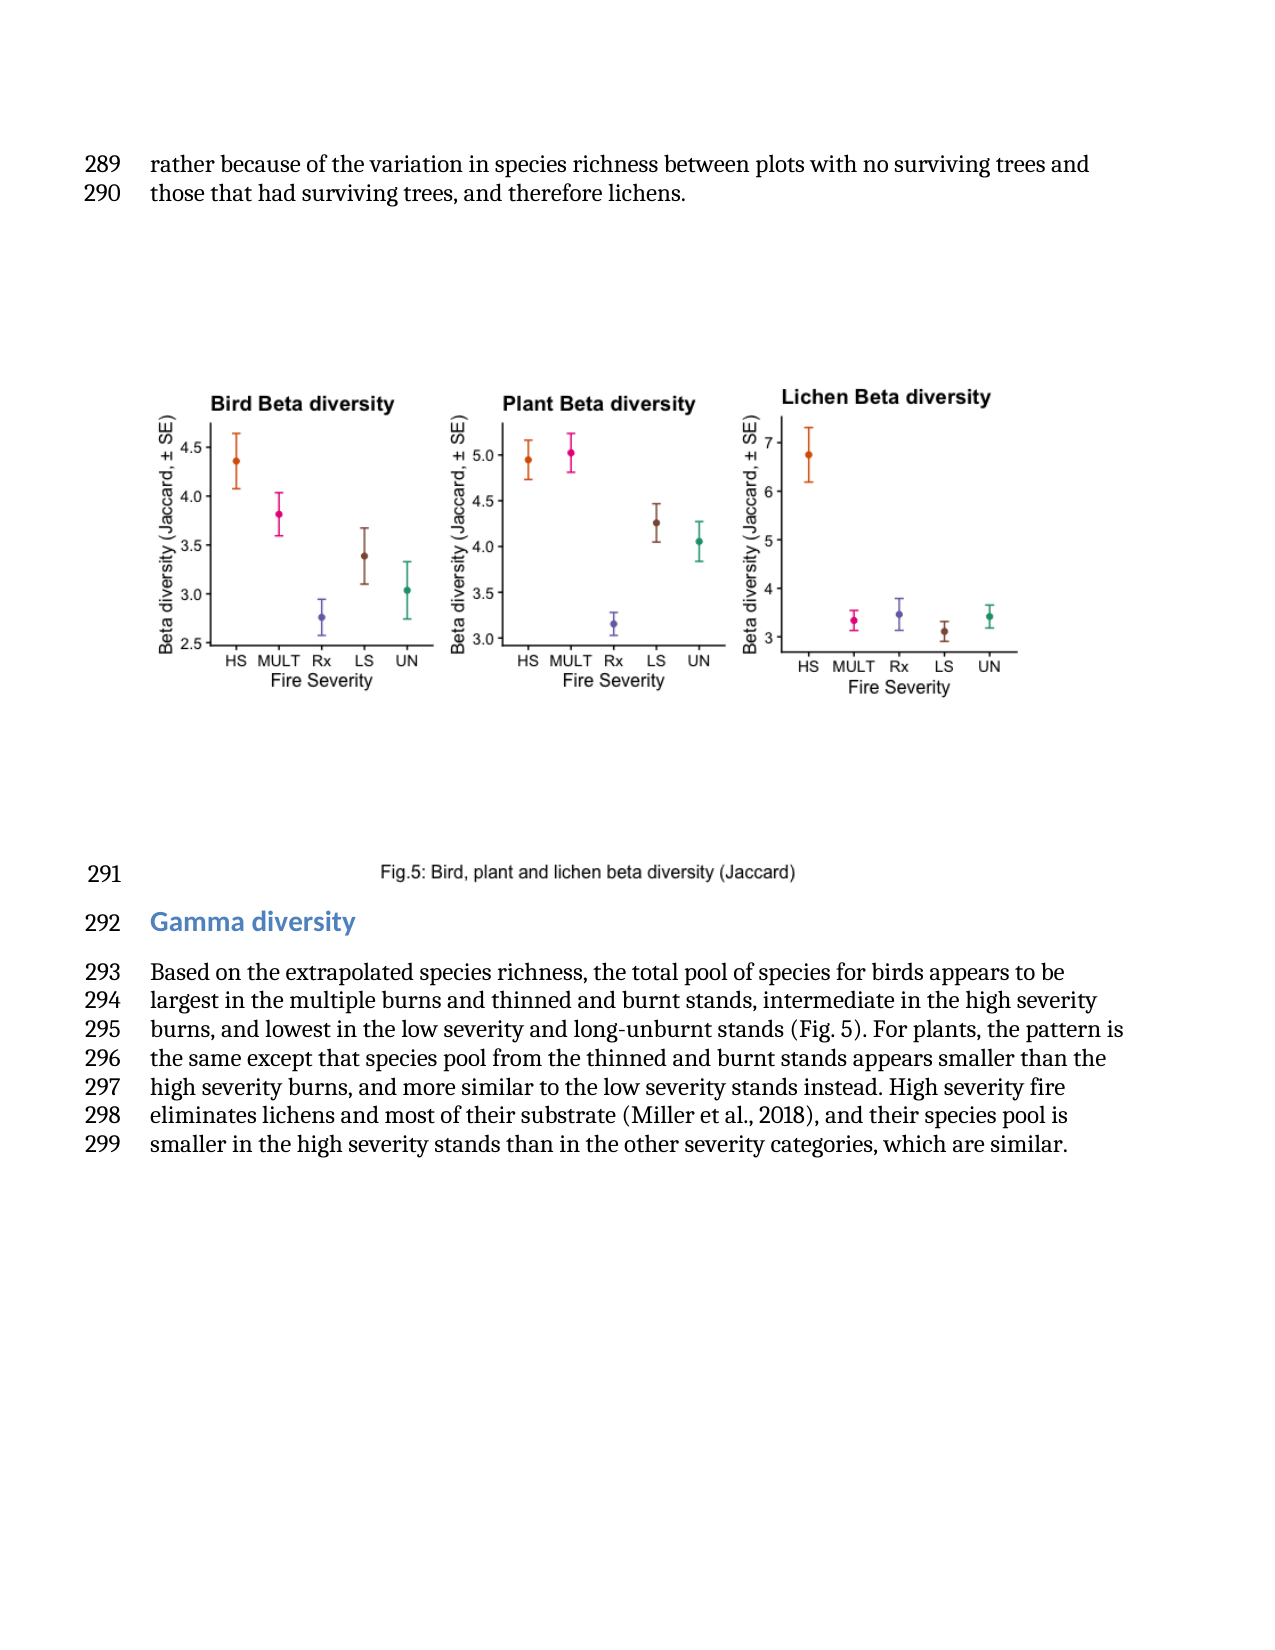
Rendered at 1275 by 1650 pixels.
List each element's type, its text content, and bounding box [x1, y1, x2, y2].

text Based on the extrapolated species richness, the total pool of species for birds appears to be largest in the multiple burns and thinned and burnt stands, intermediate in the high severity burns, and lowest in the low severity and long-unburnt stands (Fig. 5). For plants, the pattern is the same except that species pool from the thinned and burnt stands appears smaller than the high severity burns, and more similar to the low severity stands instead. High severity fire eliminates lichens and most of their substrate (Miller et al., 2018), and their species pool is smaller in the high severity stands than in the other severity categories, which are similar. [150, 958, 1125, 1159]
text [150, 150, 1125, 207]
subtitle Gamma diversity [150, 903, 1125, 939]
picture [150, 226, 1025, 883]
